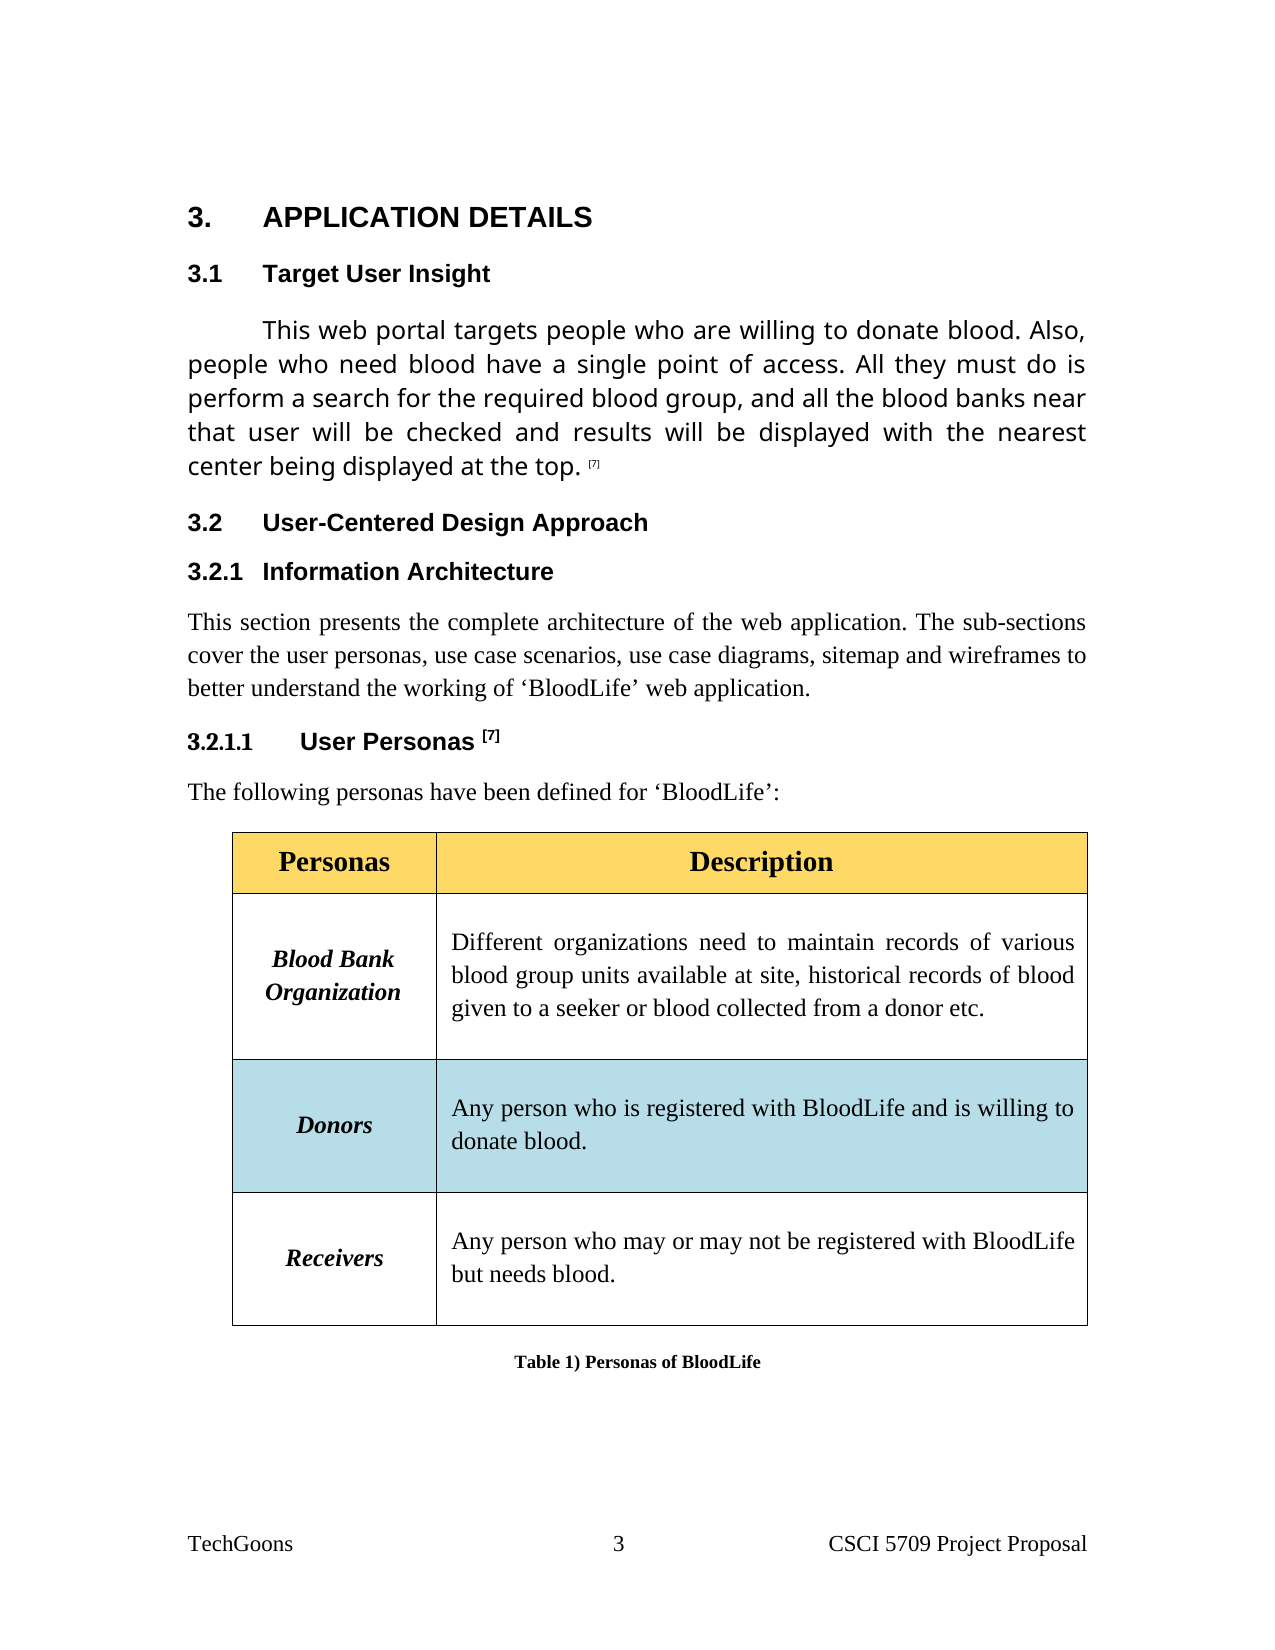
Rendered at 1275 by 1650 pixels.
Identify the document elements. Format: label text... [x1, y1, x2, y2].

list The following personas have been defined for ‘BloodLife’: [187, 777, 1087, 806]
text This web portal targets people who are willing to donate blood. Also, people who need blood have a single point of access. All they must do is perform a search for the required blood group, and all the blood banks near that user will be checked and results will be displayed with the nearest center being displayed at the top. [7] [187, 312, 1087, 483]
table_cell Donors [233, 1060, 436, 1192]
table_cell Any person who is registered with BloodLife and is willing to donate blood. [437, 1060, 1087, 1192]
text This section presents the complete architecture of the web application. The sub-sections cover the user personas, use case scenarios, use case diagrams, sitemap and wireframes to better understand the working of ‘BloodLife’ web application. [187, 607, 1087, 702]
subtitle User Personas [7] [187, 727, 1087, 756]
table_header Personas [233, 833, 436, 893]
table_cell Different organizations need to maintain records of various blood group units available at site, historical records of blood given to a seeker or blood collected from a donor etc. [437, 894, 1087, 1059]
subtitle Target User Insight [187, 258, 1087, 287]
table_cell Receivers [233, 1193, 436, 1325]
subtitle Information Architecture [187, 557, 1087, 586]
subtitle User-Centered Design Approach [187, 508, 1087, 536]
subtitle APPLICATION DETAILS [187, 200, 1087, 233]
table_header Description [437, 833, 1087, 893]
table_cell Blood Bank Organization [233, 894, 436, 1059]
text Table 1) Personas of BloodLife [187, 1351, 1087, 1373]
table_cell Any person who may or may not be registered with BloodLife but needs blood. [437, 1193, 1087, 1325]
